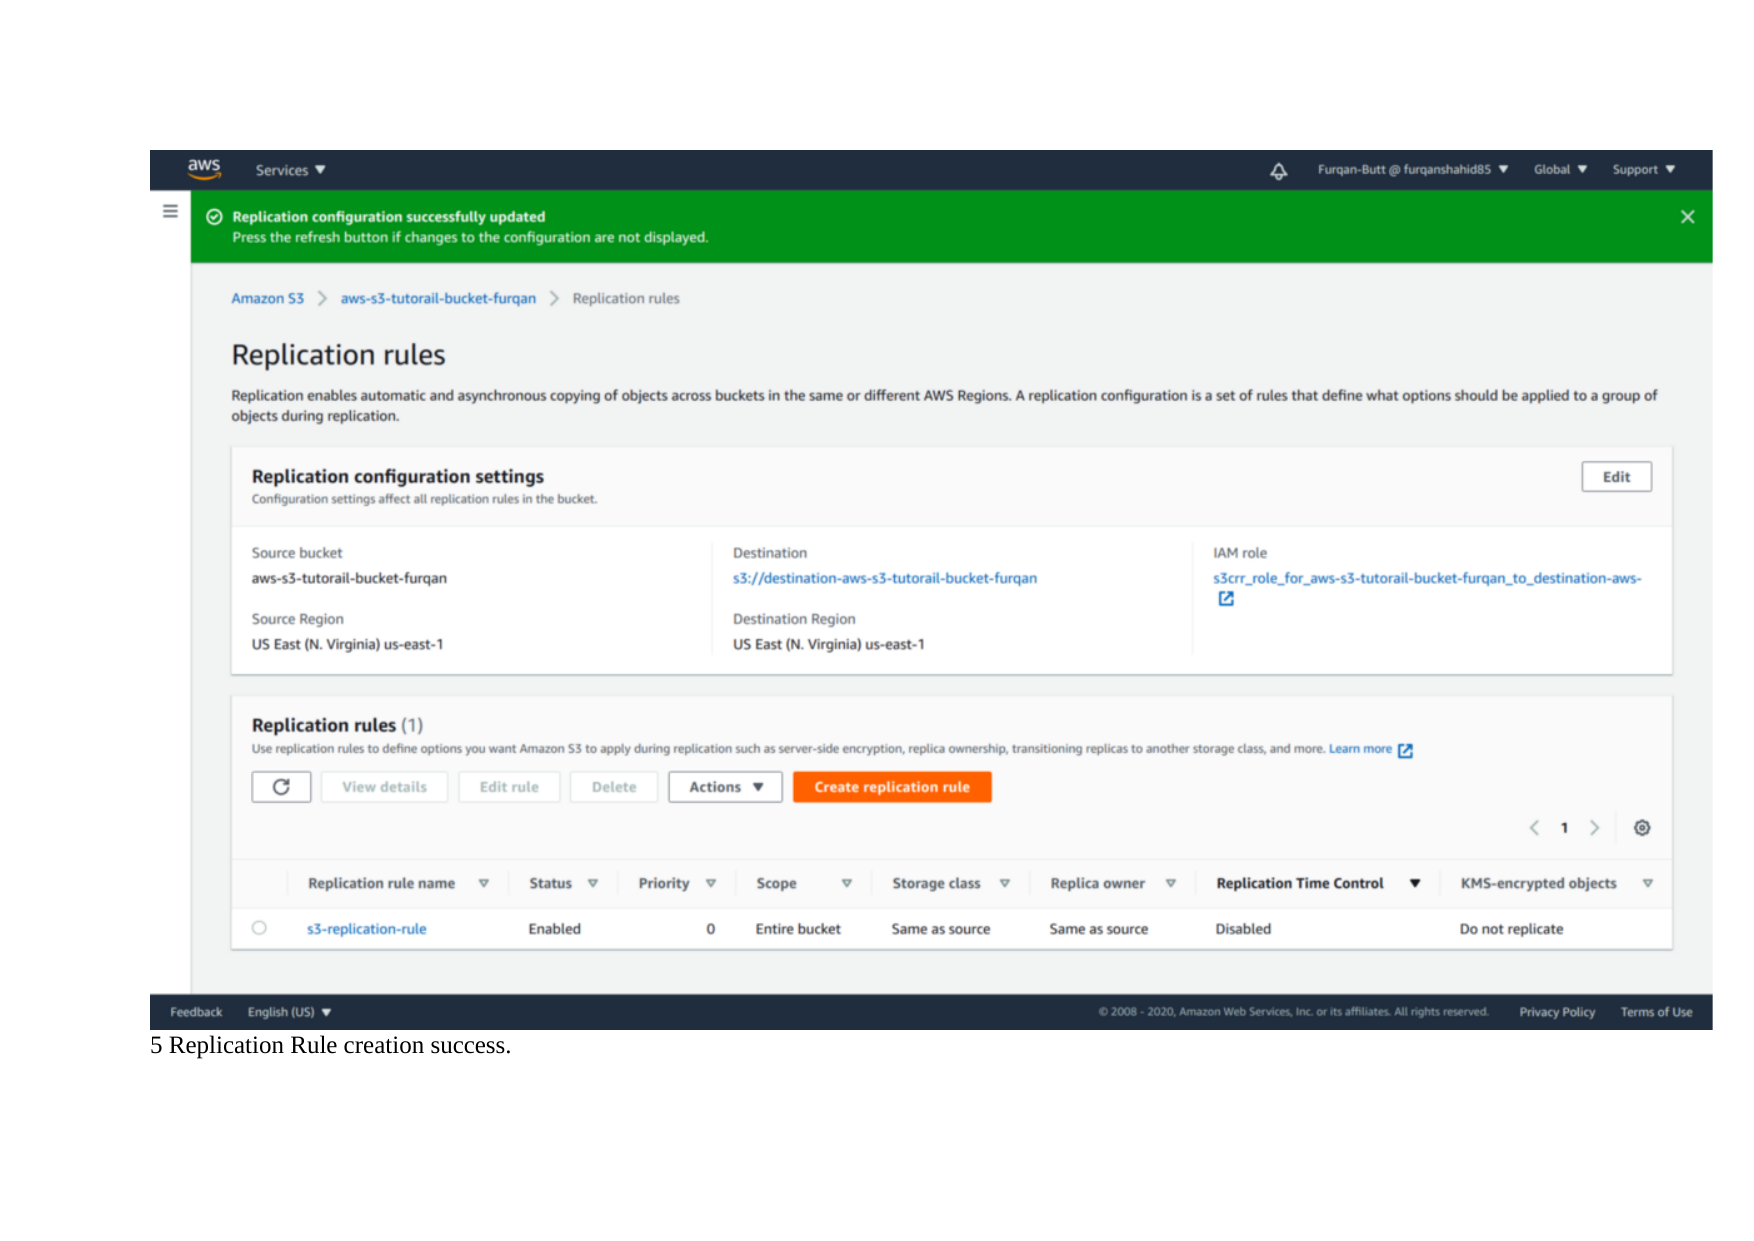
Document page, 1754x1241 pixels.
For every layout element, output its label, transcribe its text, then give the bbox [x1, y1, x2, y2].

picture [150, 150, 1713, 1030]
text 5 Replication Rule creation success. [150, 1030, 1604, 1059]
